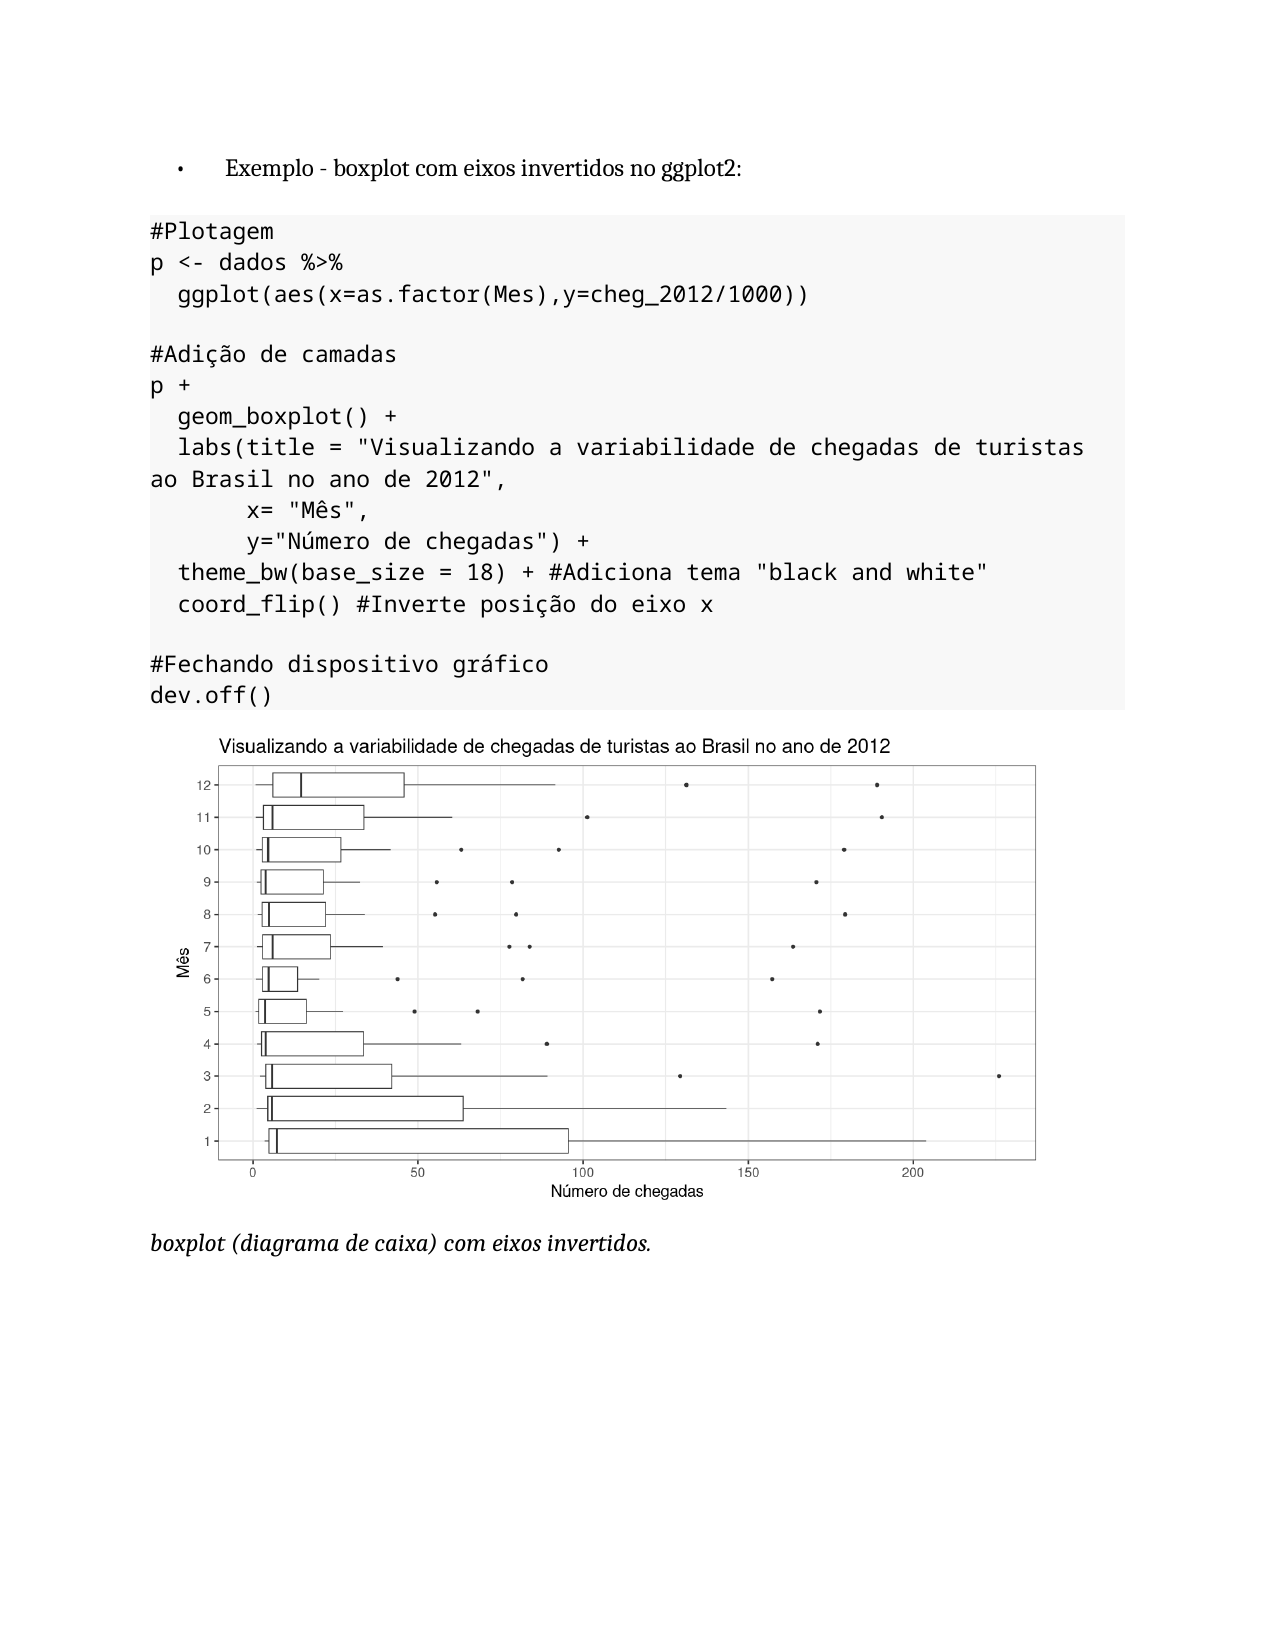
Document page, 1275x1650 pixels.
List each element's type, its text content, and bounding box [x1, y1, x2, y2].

list Exemplo - boxplot com eixos invertidos no ggplot2: [175, 154, 1125, 211]
picture [168, 730, 1044, 1208]
text boxplot (diagrama de caixa) com eixos invertidos. [150, 1228, 1125, 1257]
text #Plotagem p <- dados %>% ggplot(aes(x=as.factor(Mes),y=cheg_2012/1000)) #Adição de camadas p + geom_boxplot() + labs(title = "Visualizando a variabilidade de chegadas de turistas ao Brasil no ano de 2012", x= "Mês", y="Número de chegadas") + theme_bw(base_size = 18) + #Adiciona tema "black and white" coord_flip() #Inverte posição do eixo x #Fechando dispositivo gráfico dev.off() [150, 215, 1125, 710]
